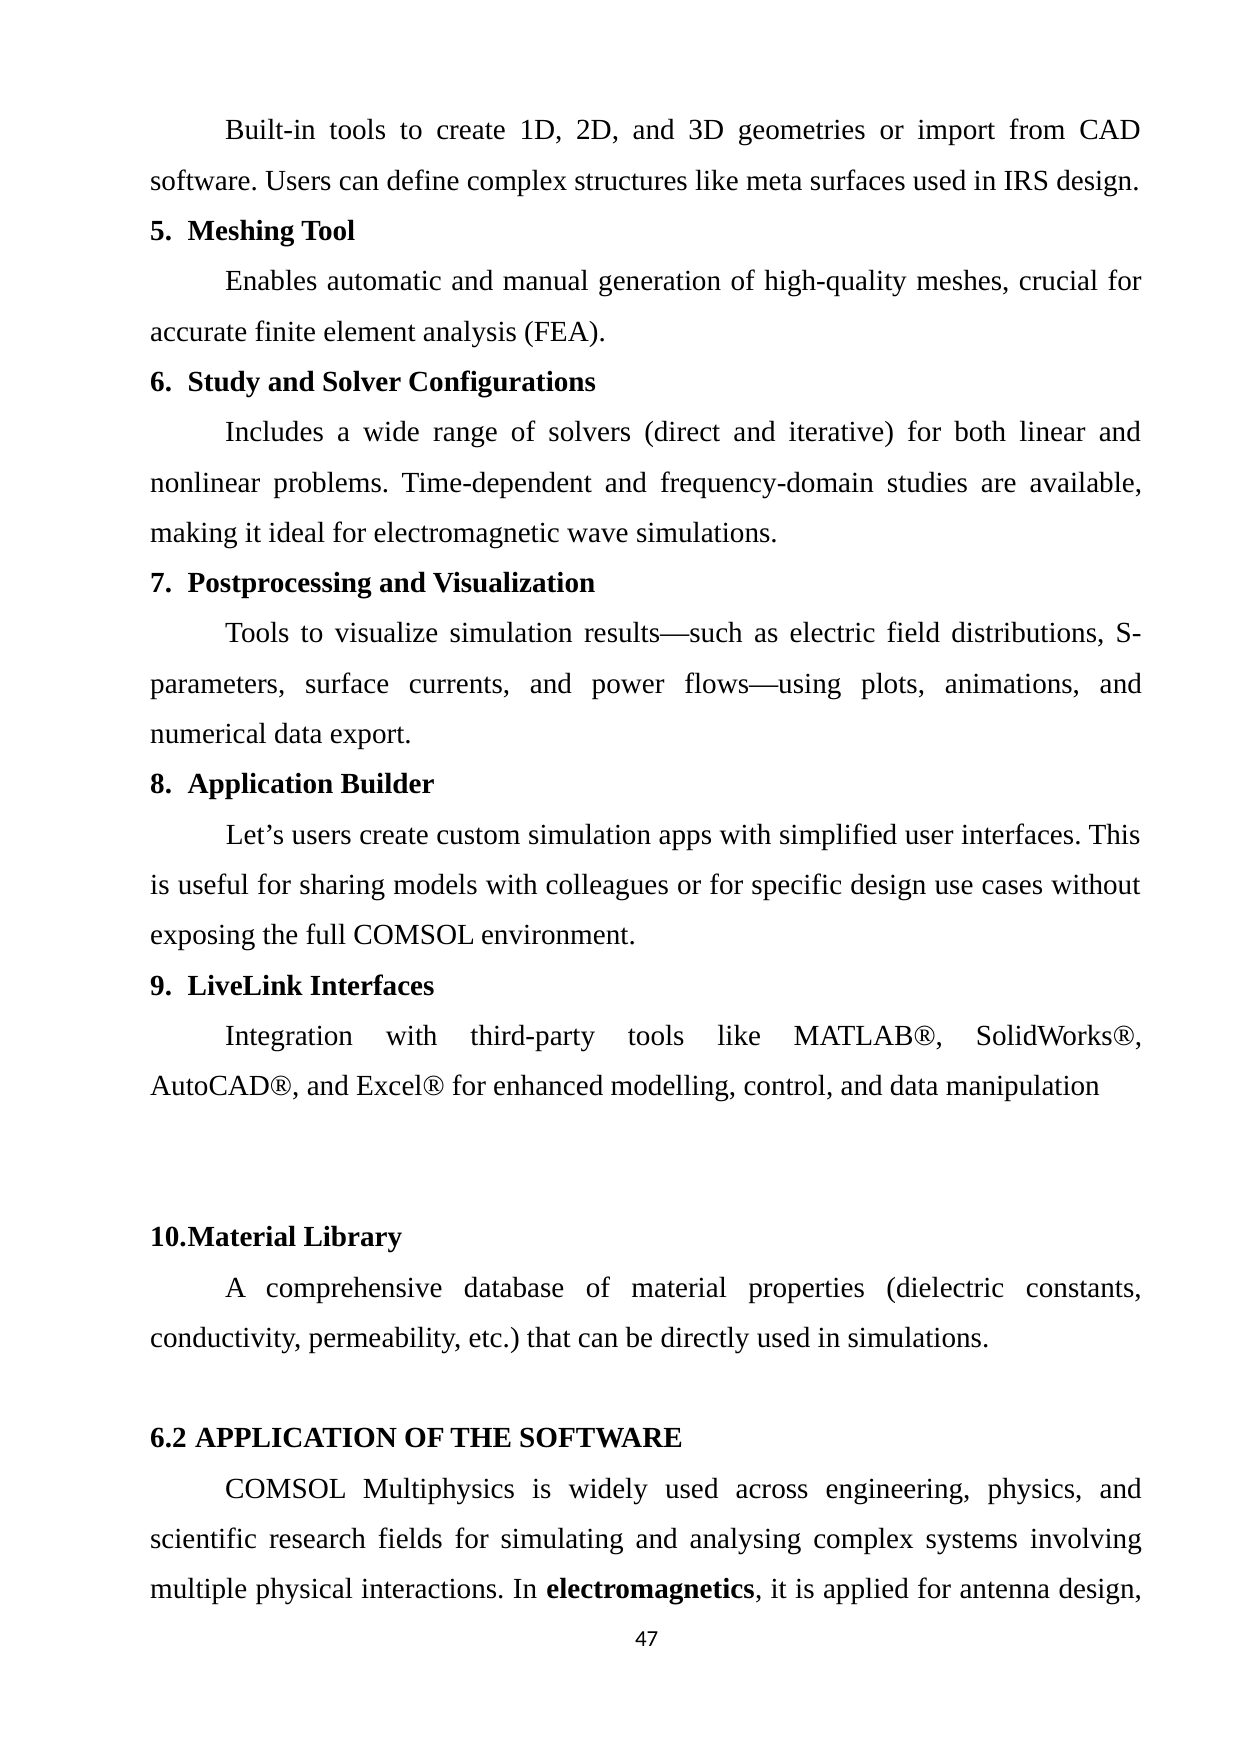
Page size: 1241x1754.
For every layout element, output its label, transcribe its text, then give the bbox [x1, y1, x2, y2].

list APPLICATION OF THE SOFTWARE [150, 1421, 1143, 1454]
list Application Builder [150, 767, 1143, 800]
text Tools to visualize simulation results—such as electric field distributions, S-parameters, surface currents, and power flows—using plots, animations, and numerical data export. [150, 616, 1143, 750]
list Material Library [150, 1219, 1143, 1253]
text Let’s users create custom simulation apps with simplified user interfaces. This is useful for sharing models with colleagues or for specific design use cases without exposing the full COMSOL environment. [150, 817, 1143, 951]
text Integration with third-party tools like MATLAB®, SolidWorks®, AutoCAD®, and Excel® for enhanced modelling, control, and data manipulation [150, 1018, 1143, 1102]
list Study and Solver Configurations [150, 364, 1143, 398]
list Postprocessing and Visualization [150, 565, 1143, 599]
text Enables automatic and manual generation of high-quality meshes, crucial for accurate finite element analysis (FEA). [150, 263, 1143, 347]
text Includes a wide range of solvers (direct and iterative) for both linear and nonlinear problems. Time-dependent and frequency-domain studies are available, making it ideal for electromagnetic wave simulations. [150, 414, 1143, 548]
text Built-in tools to create 1D, 2D, and 3D geometries or import from CAD software. Users can define complex structures like meta surfaces used in IRS design. [150, 112, 1143, 196]
list LiveLink Interfaces [150, 968, 1143, 1001]
list Meshing Tool [150, 213, 1143, 247]
text A comprehensive database of material properties (dielectric constants, conductivity, permeability, etc.) that can be directly used in simulations. [150, 1270, 1143, 1353]
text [150, 1471, 1143, 1605]
